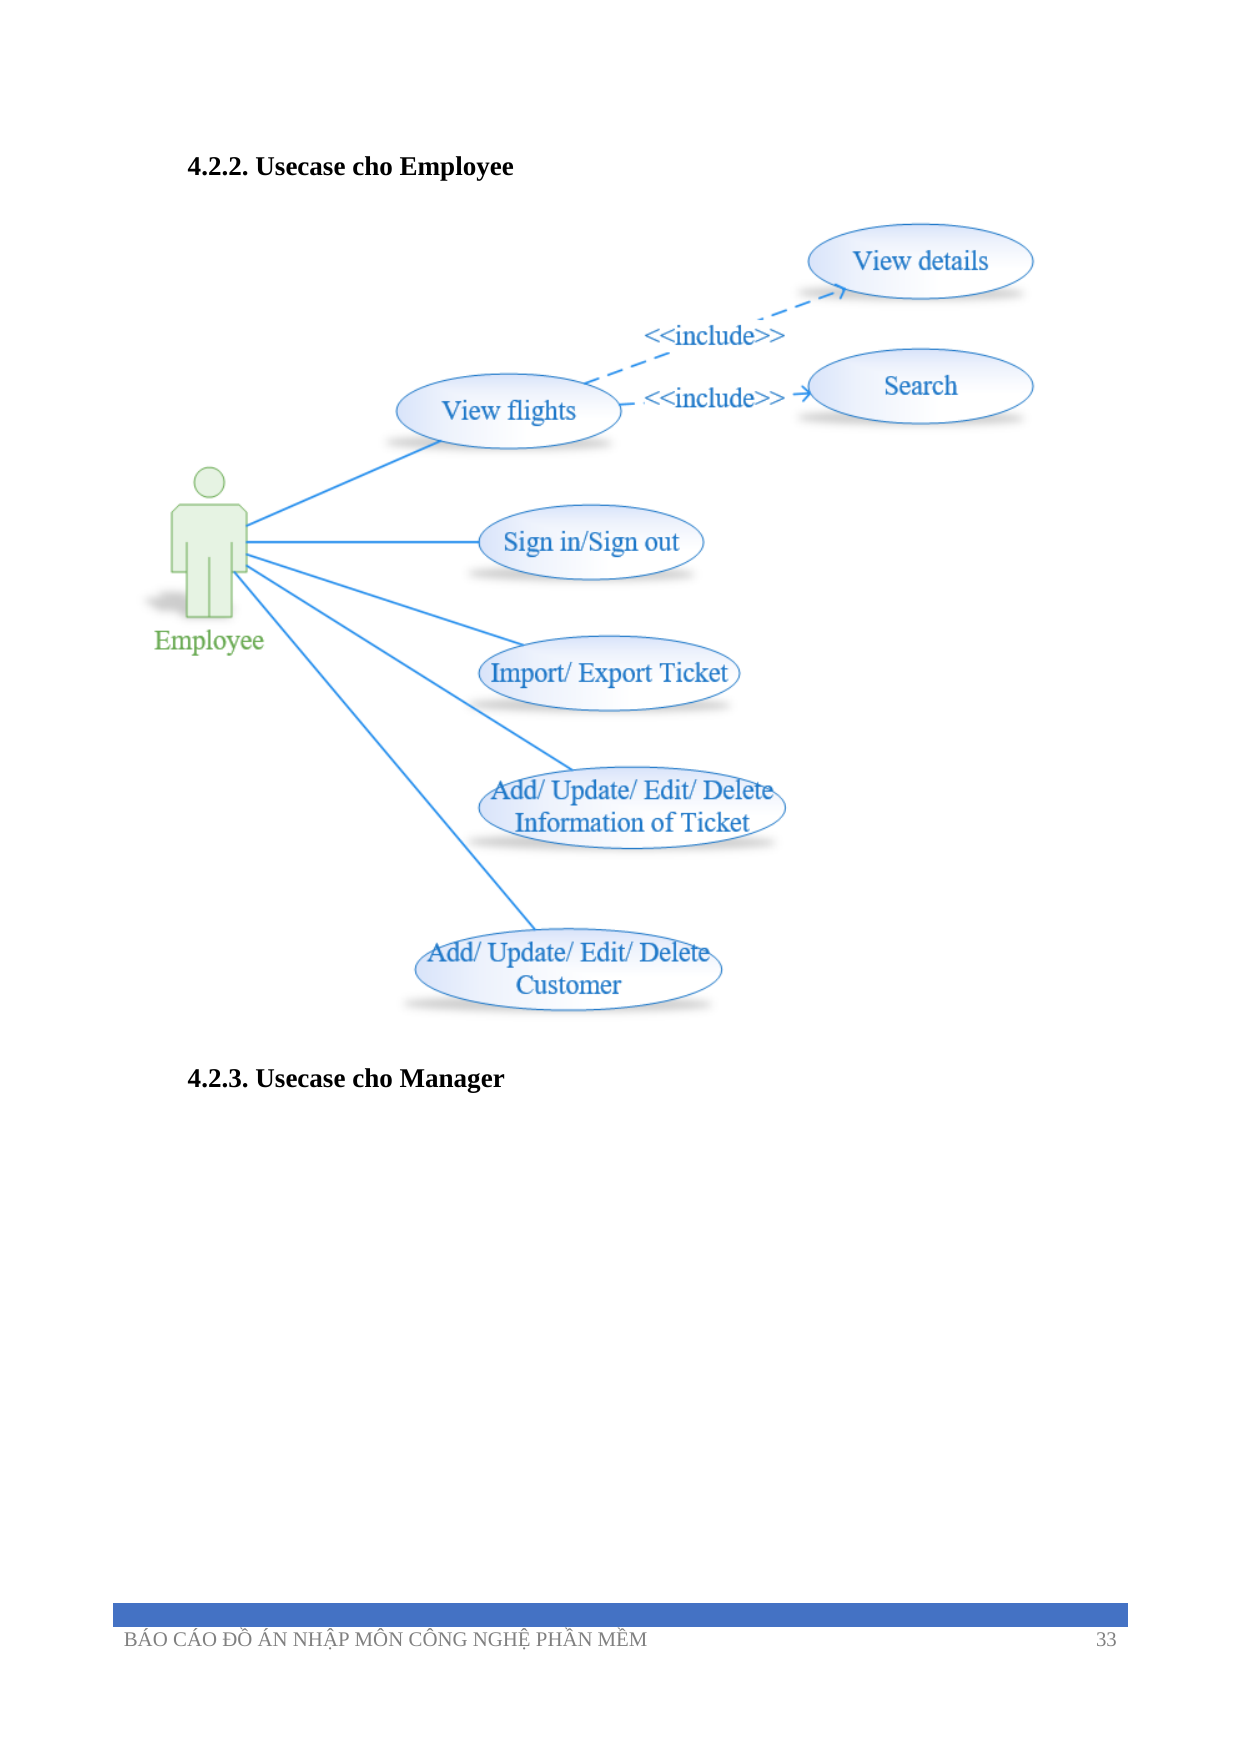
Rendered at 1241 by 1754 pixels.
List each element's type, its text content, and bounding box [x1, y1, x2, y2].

subtitle 4.2.2. Usecase cho Employee [112, 150, 1128, 181]
subtitle 4.2.3. Usecase cho Manager [112, 1062, 1128, 1093]
picture [112, 209, 1128, 1044]
